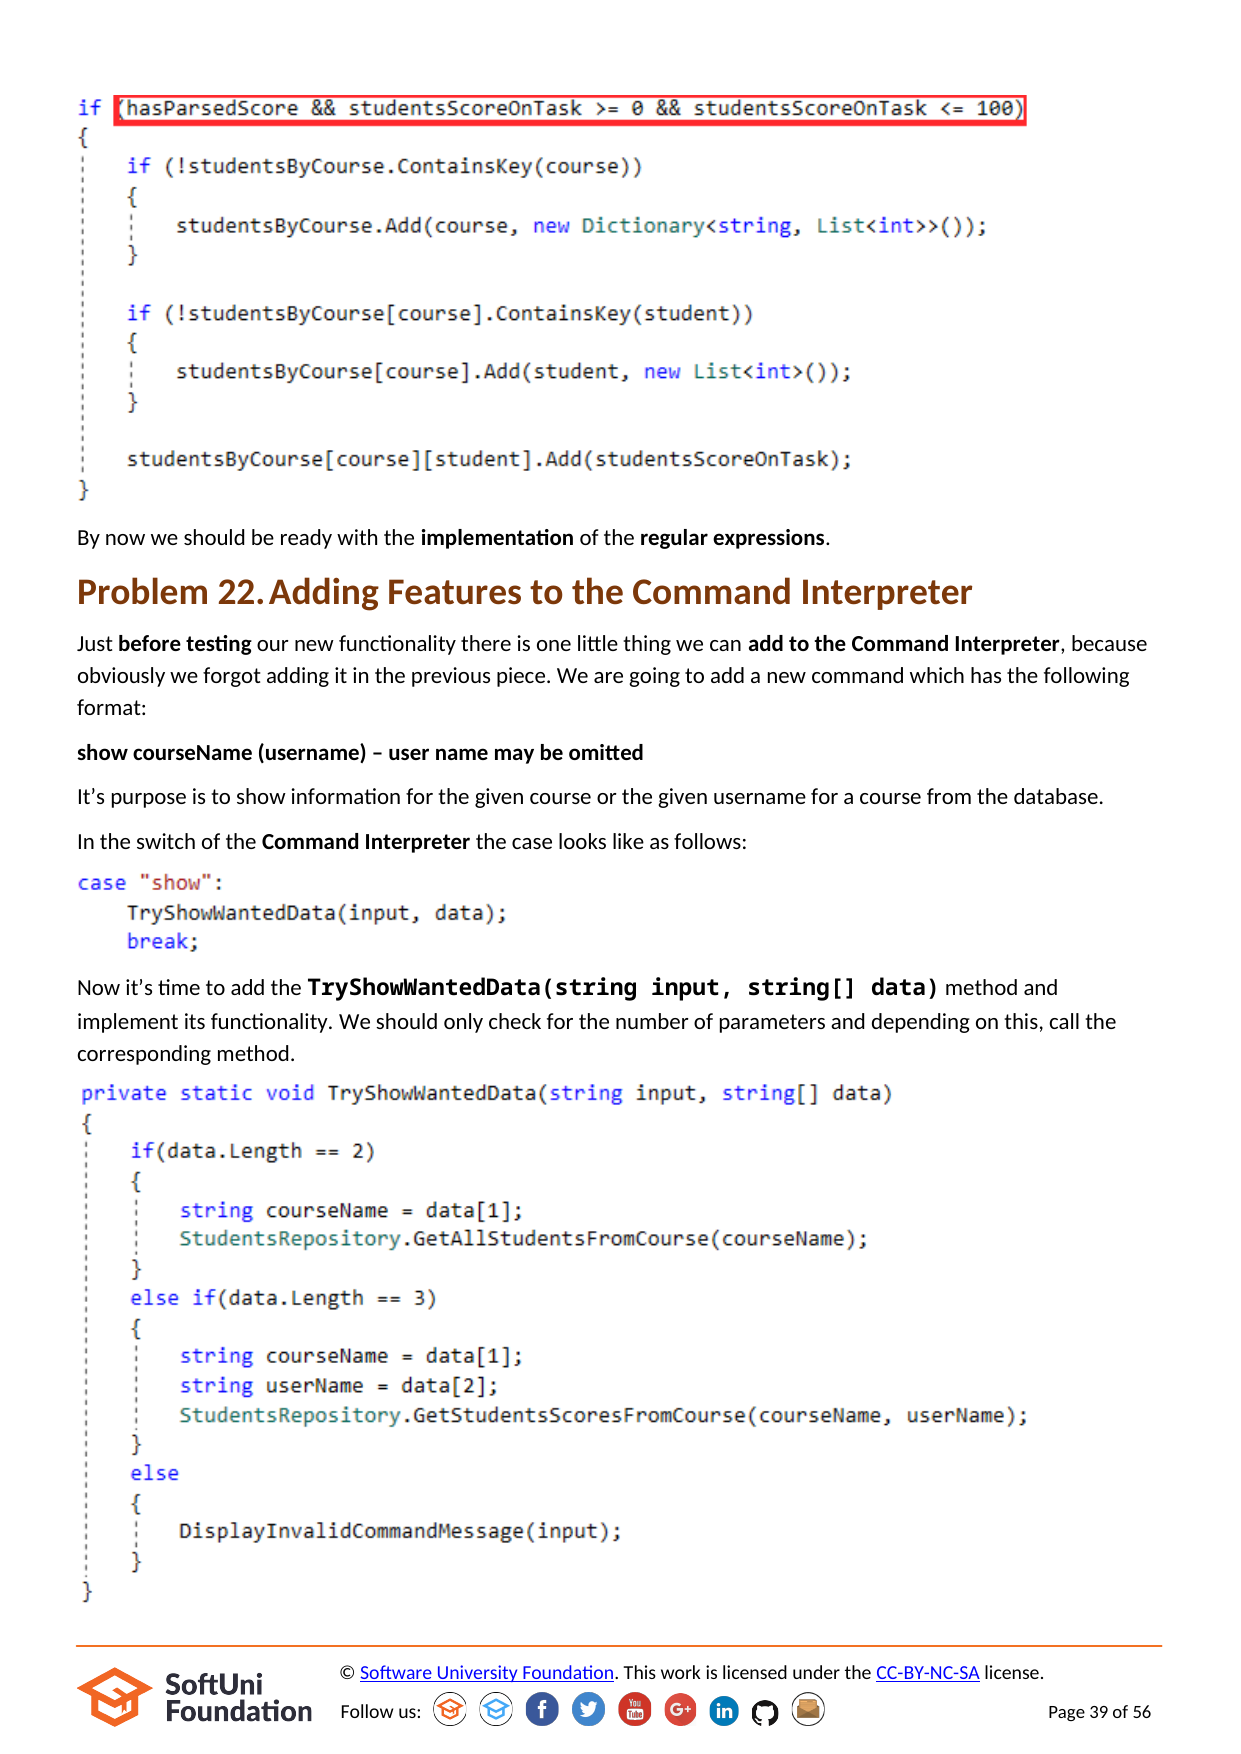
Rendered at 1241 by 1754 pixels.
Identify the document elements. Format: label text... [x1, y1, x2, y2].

picture [730, 1696, 739, 1705]
picture [76, 871, 510, 955]
text By now we should be ready with the implementation of the regular expressions. [77, 523, 1163, 551]
subtitle Adding Features to the Command Interpreter [77, 568, 1163, 613]
picture [709, 1717, 718, 1726]
picture [664, 1693, 697, 1726]
picture [82, 1083, 1029, 1607]
picture [791, 1692, 825, 1726]
picture [709, 1696, 718, 1705]
picture [618, 1692, 652, 1726]
picture [752, 1700, 779, 1726]
picture [76, 1667, 312, 1727]
picture [433, 1692, 467, 1726]
text Now it’s time to add the TryShowWantedData(string input, string[] data) method and implement its functionality. We should only check for the number of parameters and depending on this, call the corresponding method. [77, 971, 1163, 1067]
picture [525, 1692, 559, 1726]
picture [76, 95, 1027, 507]
picture [730, 1717, 739, 1726]
picture [572, 1692, 605, 1726]
text In the switch of the Command Interpreter the case looks like as follows: [77, 827, 1163, 855]
picture [479, 1692, 513, 1726]
picture [723, 1708, 732, 1717]
text show courseName (username) – user name may be omitted [77, 738, 1163, 766]
text Just before testing our new functionality there is one little thing we can add to the Command Interpreter, because obviously we forgot adding it in the previous piece. We are going to add a new command which has the following format: [77, 629, 1163, 721]
text It’s purpose is to show information for the given course or the given username for a course from the database. [77, 782, 1163, 811]
